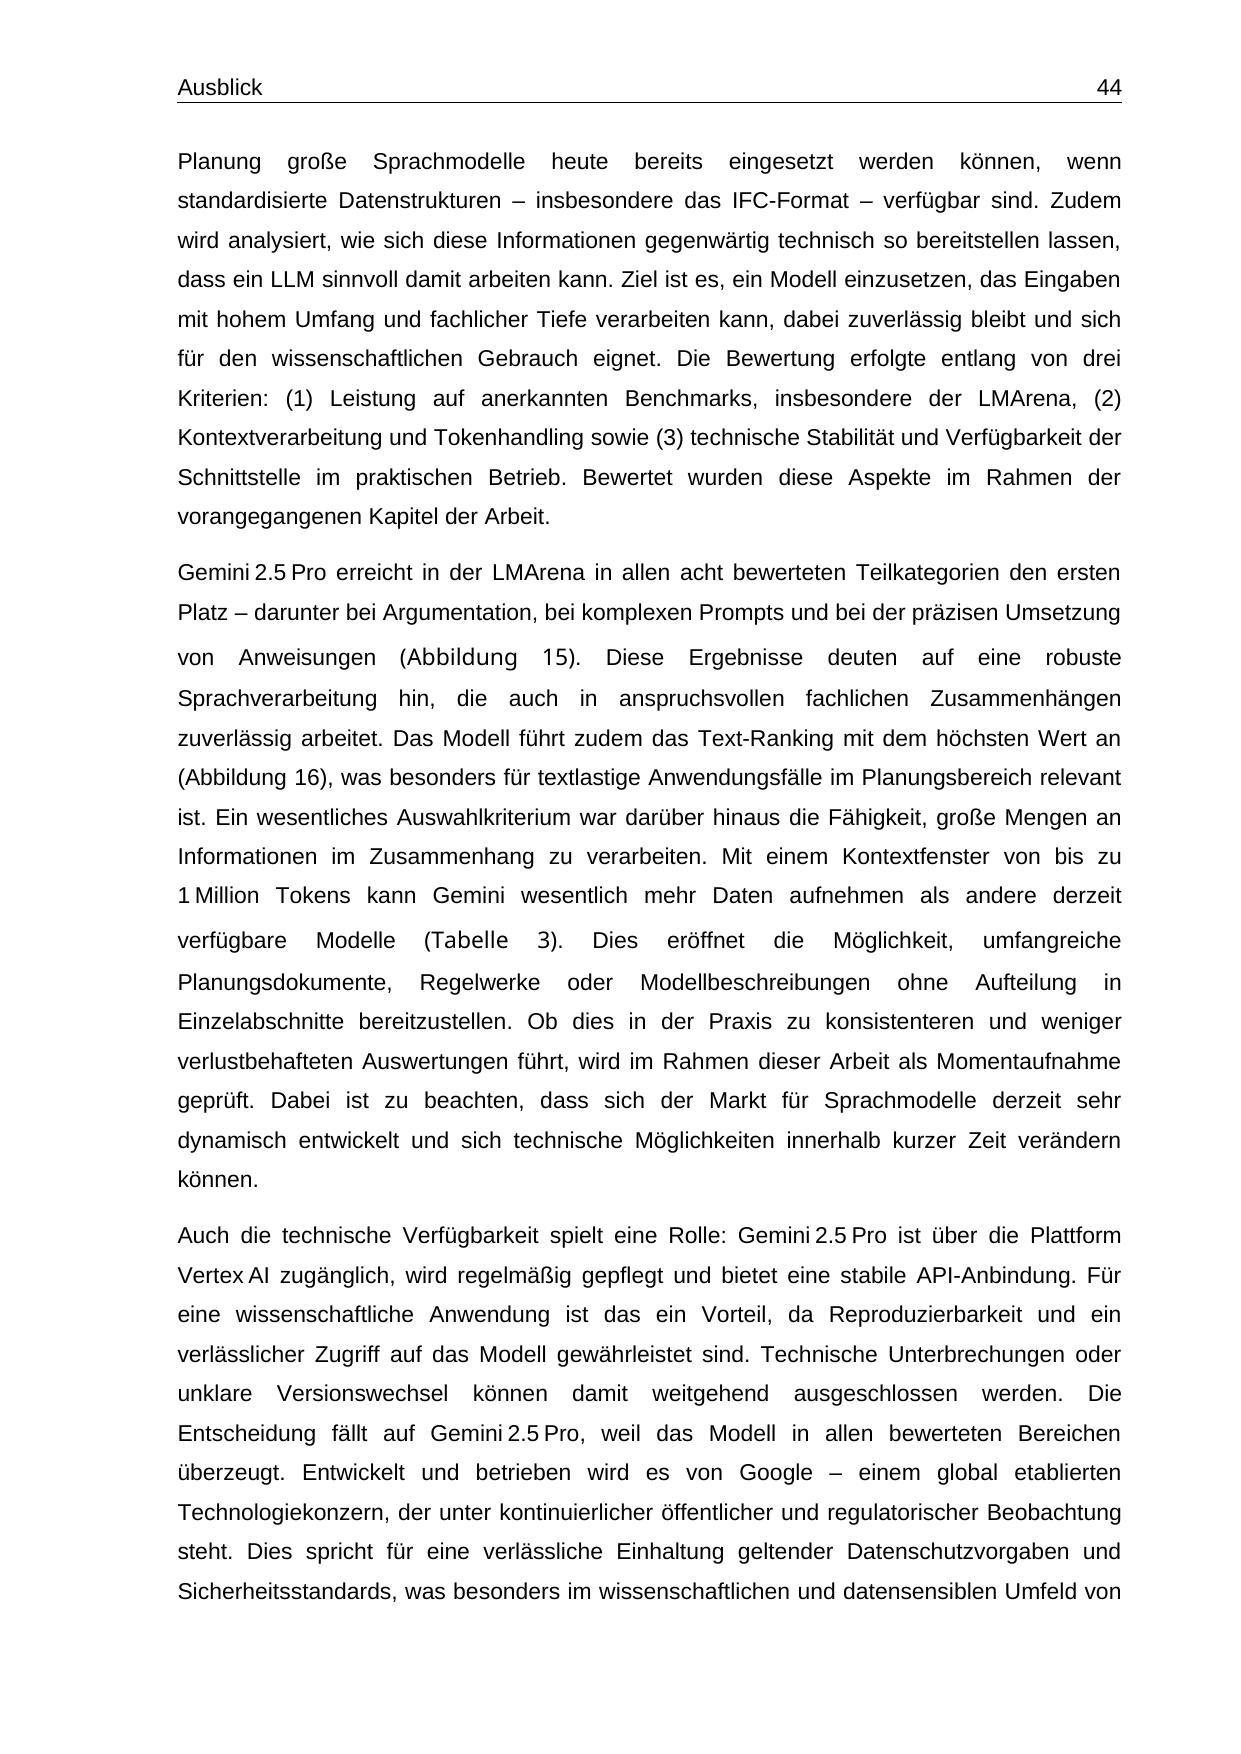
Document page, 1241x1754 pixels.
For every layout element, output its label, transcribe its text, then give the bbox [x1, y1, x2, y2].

text Gemini 2.5 Pro erreicht in der LMArena in allen acht bewerteten Teilkategorien den ersten Platz – darunter bei Argumentation, bei komplexen Prompts und bei der präzisen Umsetzung von Anweisungen (Abbildung 15). Diese Ergebnisse deuten auf eine robuste Sprachverarbeitung hin, die auch in anspruchsvollen fachlichen Zusammenhängen zuverlässig arbeitet. Das Modell führt zudem das Text-Ranking mit dem höchsten Wert an (Abbildung 16), was besonders für textlastige Anwendungsfälle im Planungsbereich relevant ist. Ein wesentliches Auswahlkriterium war darüber hinaus die Fähigkeit, große Mengen an Informationen im Zusammenhang zu verarbeiten. Mit einem Kontextfenster von bis zu 1 Million Tokens kann Gemini wesentlich mehr Daten aufnehmen als andere derzeit verfügbare Modelle (Tabelle 3). Dies eröffnet die Möglichkeit, umfangreiche Planungsdokumente, Regelwerke oder Modellbeschreibungen ohne Aufteilung in Einzelabschnitte bereitzustellen. Ob dies in der Praxis zu konsistenteren und weniger verlustbehafteten Auswertungen führt, wird im Rahmen dieser Arbeit als Momentaufnahme geprüft. Dabei ist zu beachten, dass sich der Markt für Sprachmodelle derzeit sehr dynamisch entwickelt und sich technische Möglichkeiten innerhalb kurzer Zeit verändern können. [177, 559, 1122, 1192]
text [177, 1222, 1122, 1604]
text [177, 148, 1122, 529]
